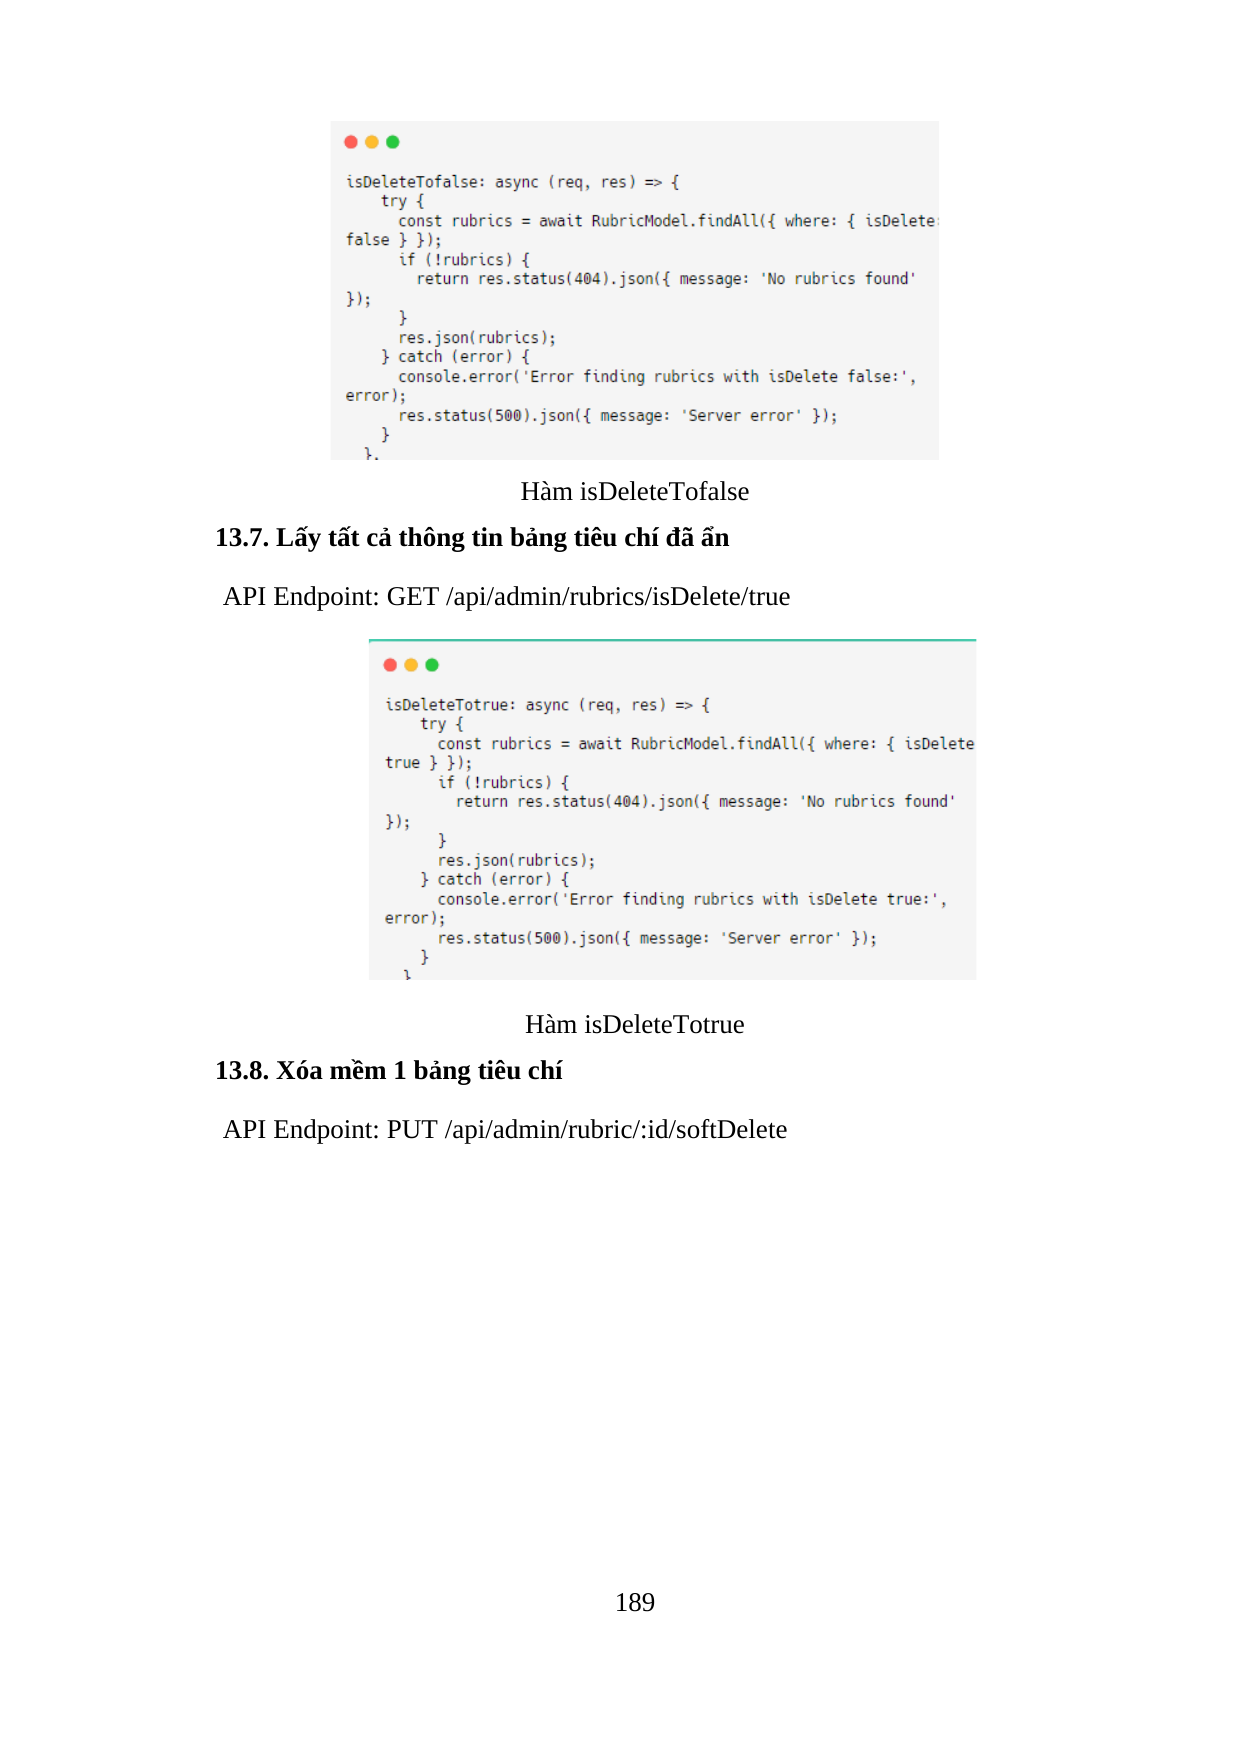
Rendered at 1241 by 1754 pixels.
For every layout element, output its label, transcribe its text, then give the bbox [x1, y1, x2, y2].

text API Endpoint: GET /api/admin/rubrics/isDelete/true [148, 581, 1122, 612]
text Hàm isDeleteTotrue [148, 1008, 1122, 1039]
picture [330, 121, 940, 460]
text API Endpoint: PUT /api/admin/rubric/:id/softDelete [148, 1113, 1122, 1145]
picture [368, 639, 977, 980]
text 13.8. Xóa mềm 1 bảng tiêu chí [215, 1054, 1122, 1086]
text Hàm isDeleteTofalse [148, 475, 1122, 506]
text 13.7. Lấy tất cả thông tin bảng tiêu chí đã ẩn [215, 521, 1122, 552]
